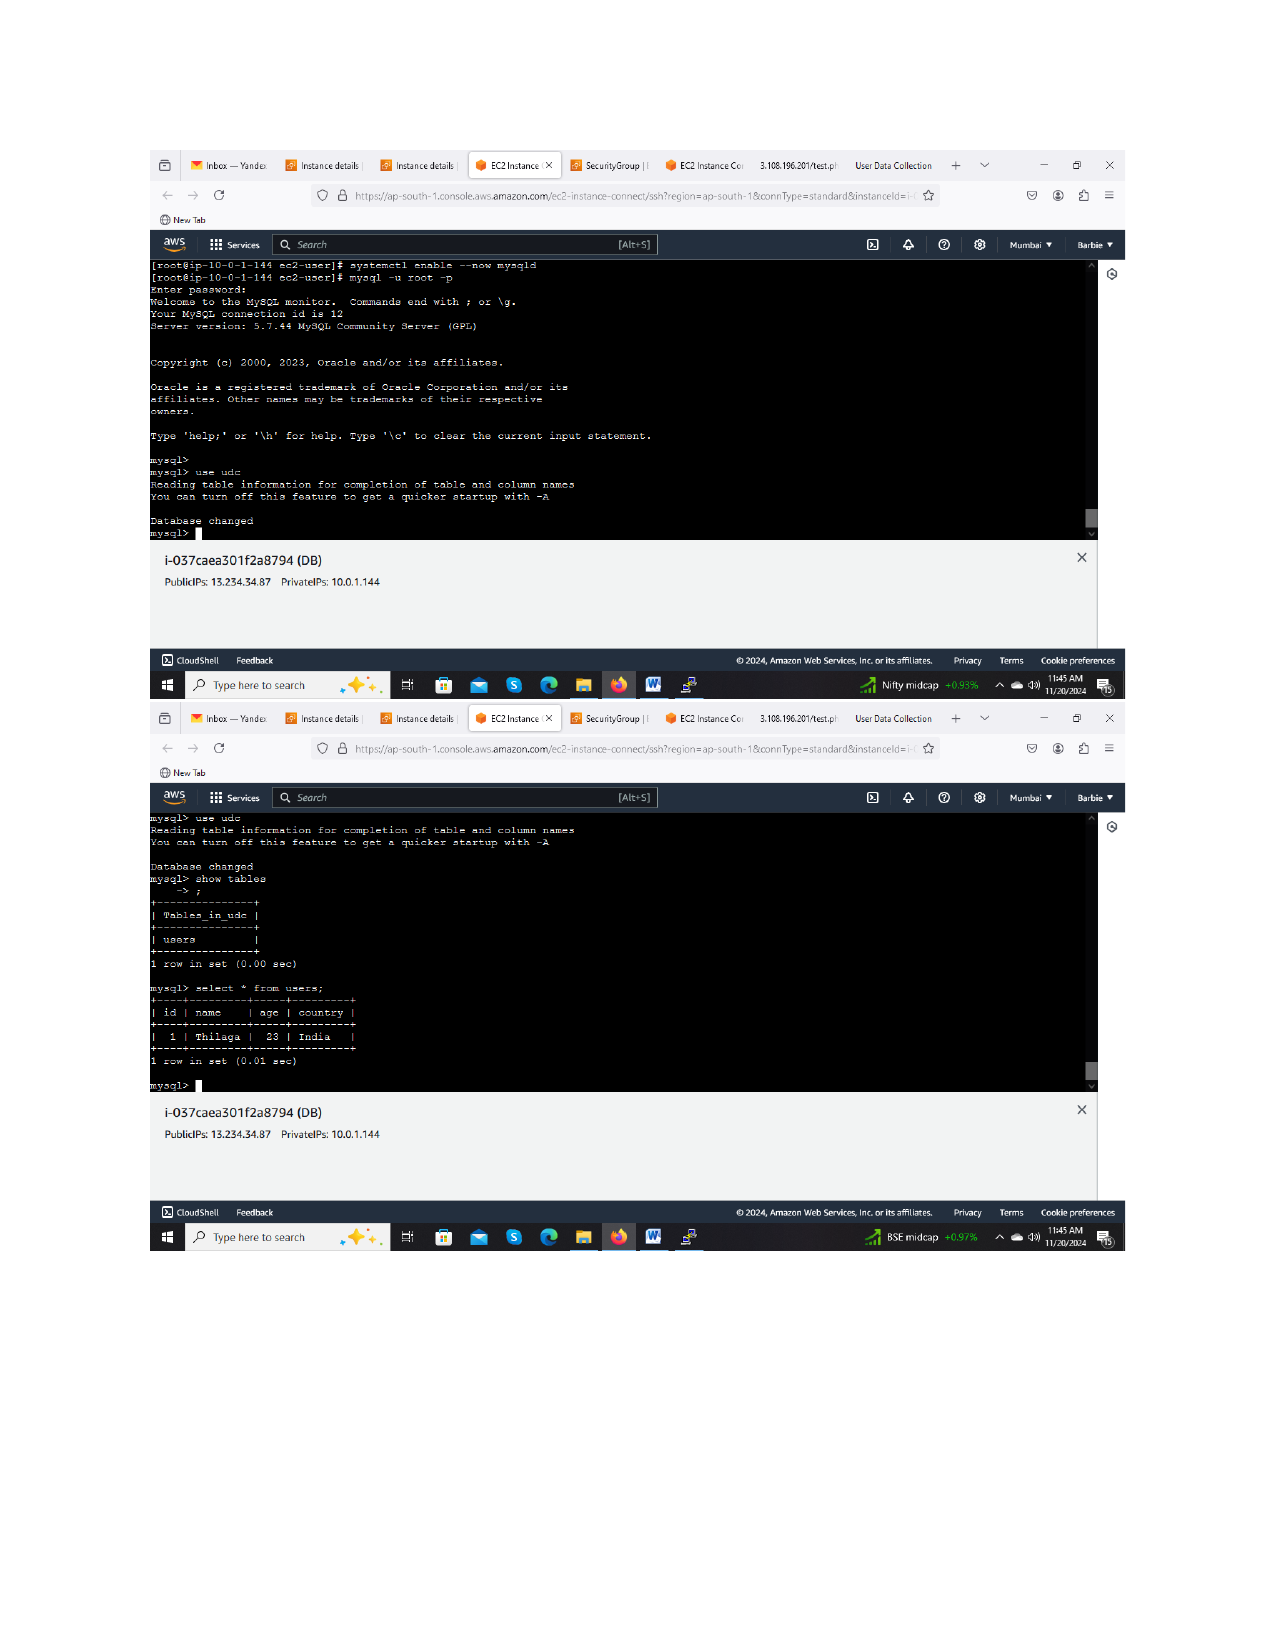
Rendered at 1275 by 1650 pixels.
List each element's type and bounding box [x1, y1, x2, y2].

picture [150, 702, 1125, 1251]
picture [150, 150, 1125, 699]
